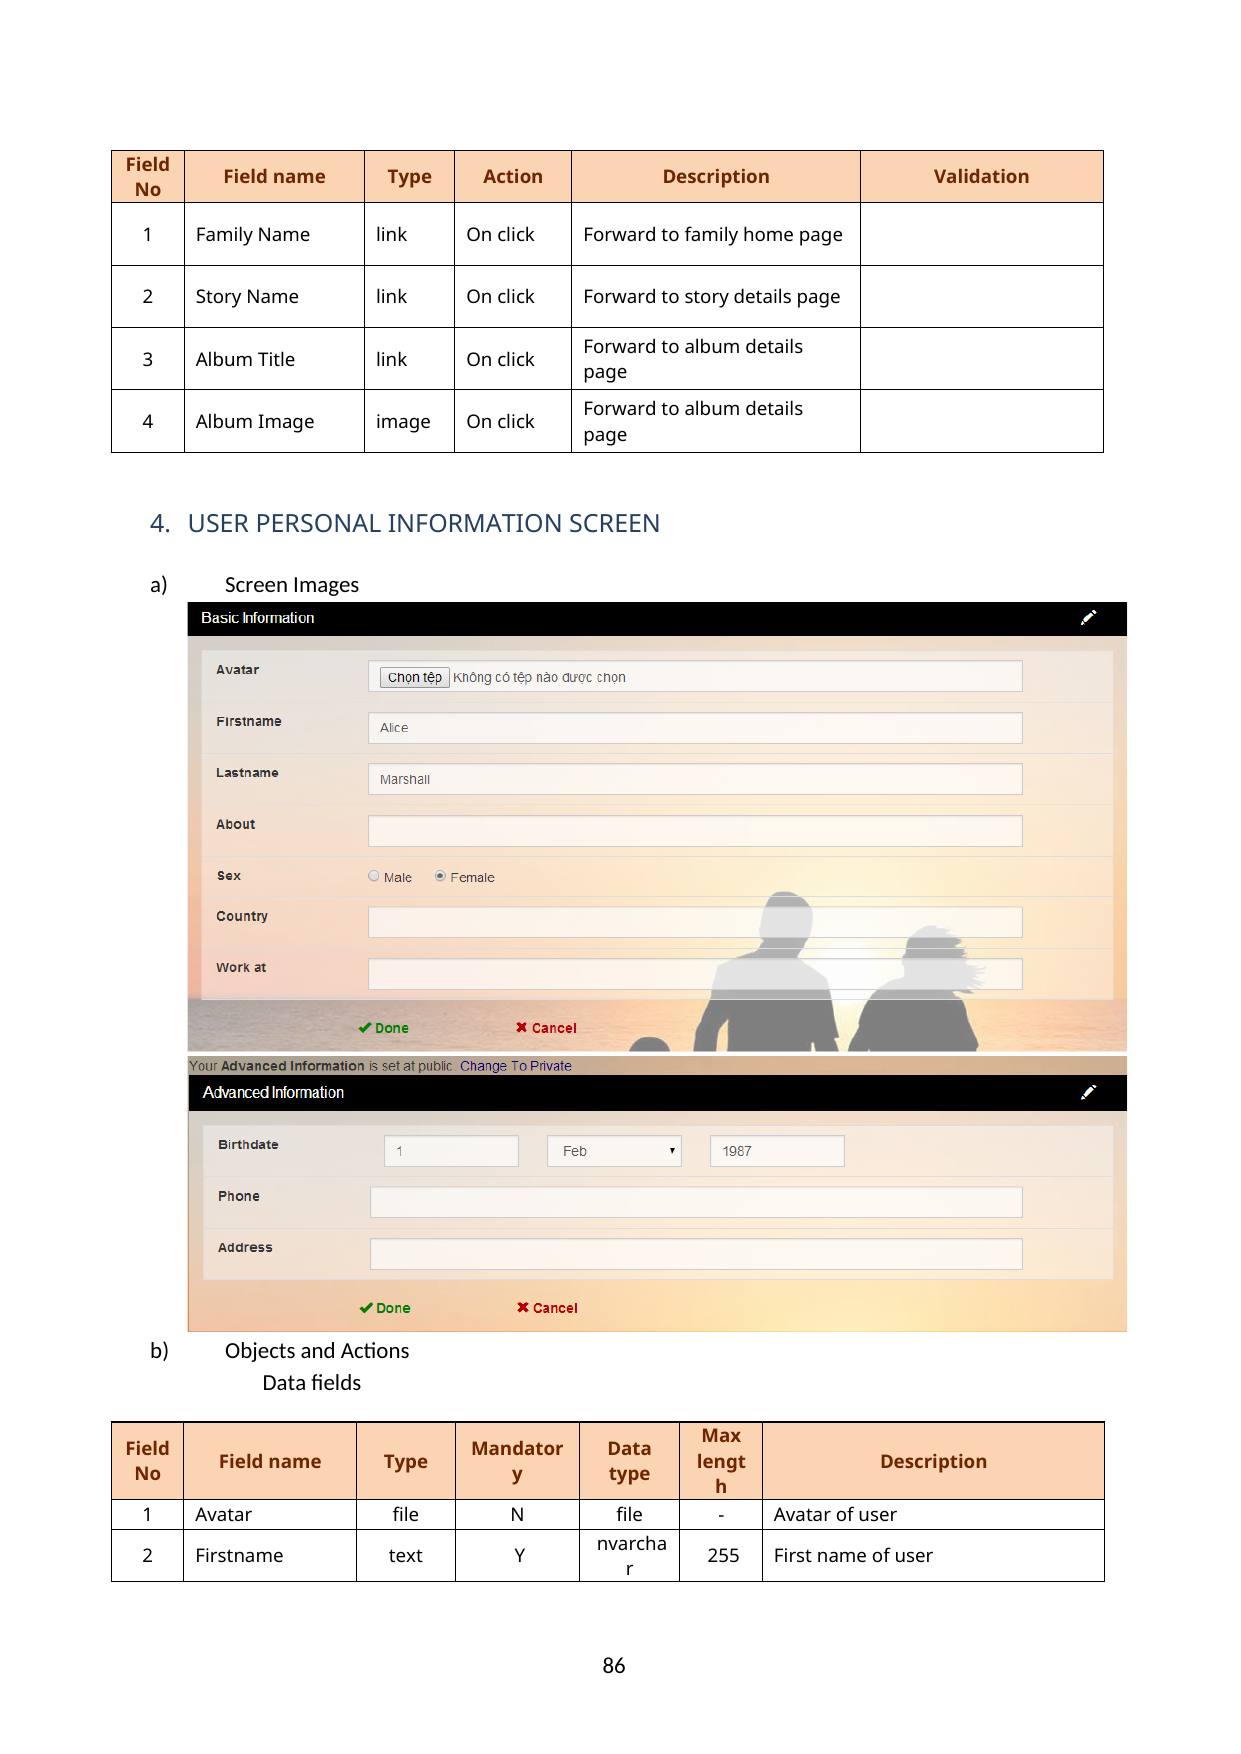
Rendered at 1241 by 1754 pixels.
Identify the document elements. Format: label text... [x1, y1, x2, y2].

table_header Max length [680, 1423, 762, 1499]
table_header Mandatory [456, 1423, 579, 1499]
table_header Field name [184, 1423, 356, 1499]
table_cell Family Name [185, 203, 364, 264]
table_header Description [572, 151, 860, 202]
table_cell 2 [112, 1530, 183, 1581]
table_cell Forward to album details page [572, 390, 860, 452]
table_cell link [365, 266, 454, 327]
table_cell [861, 203, 1103, 264]
table_cell Forward to story details page [572, 266, 860, 327]
table_cell 1 [112, 203, 184, 264]
list Data fields [262, 1368, 1115, 1396]
table_header Validation [861, 151, 1103, 202]
table_cell On click [455, 390, 571, 452]
table_cell On click [455, 203, 571, 264]
subtitle USER PERSONAL INFORMATION SCREEN [150, 506, 1115, 540]
table_header Field name [185, 151, 364, 202]
table_cell N [456, 1500, 579, 1529]
table_cell Album Title [185, 328, 364, 389]
table_cell Album Image [185, 390, 364, 452]
table_cell image [365, 390, 454, 452]
table_cell On click [455, 266, 571, 327]
table_cell 4 [112, 390, 184, 452]
table_cell [861, 328, 1103, 389]
table_cell file [580, 1500, 679, 1529]
table_header Description [763, 1423, 1104, 1499]
table_cell 255 [680, 1530, 762, 1581]
table_cell Avatar of user [763, 1500, 1104, 1529]
table_cell 3 [112, 328, 184, 389]
picture [187, 1056, 1128, 1332]
table_header Data type [580, 1423, 679, 1499]
table_cell First name of user [763, 1530, 1104, 1581]
table_cell 1 [112, 1500, 183, 1529]
table_header Field No [112, 151, 184, 202]
table_cell Y [456, 1530, 579, 1581]
table_cell [861, 266, 1103, 327]
table_cell Story Name [185, 266, 364, 327]
table_header Field No [112, 1423, 183, 1499]
list Screen Images [150, 570, 1115, 598]
table_cell file [357, 1500, 455, 1529]
table_cell Firstname [184, 1530, 356, 1581]
picture [187, 602, 1128, 1052]
table_cell Forward to family home page [572, 203, 860, 264]
table_cell 2 [112, 266, 184, 327]
table_header Type [357, 1423, 455, 1499]
table_header Action [455, 151, 571, 202]
table_cell link [365, 203, 454, 264]
table_cell Avatar [184, 1500, 356, 1529]
list Objects and Actions [150, 1336, 1115, 1364]
table_cell text [357, 1530, 455, 1581]
table_cell link [365, 328, 454, 389]
table_cell [861, 390, 1103, 452]
table_cell nvarchar [580, 1530, 679, 1581]
table_cell - [680, 1500, 762, 1529]
table_header Type [365, 151, 454, 202]
table_cell On click [455, 328, 571, 389]
table_cell Forward to album details page [572, 328, 860, 389]
